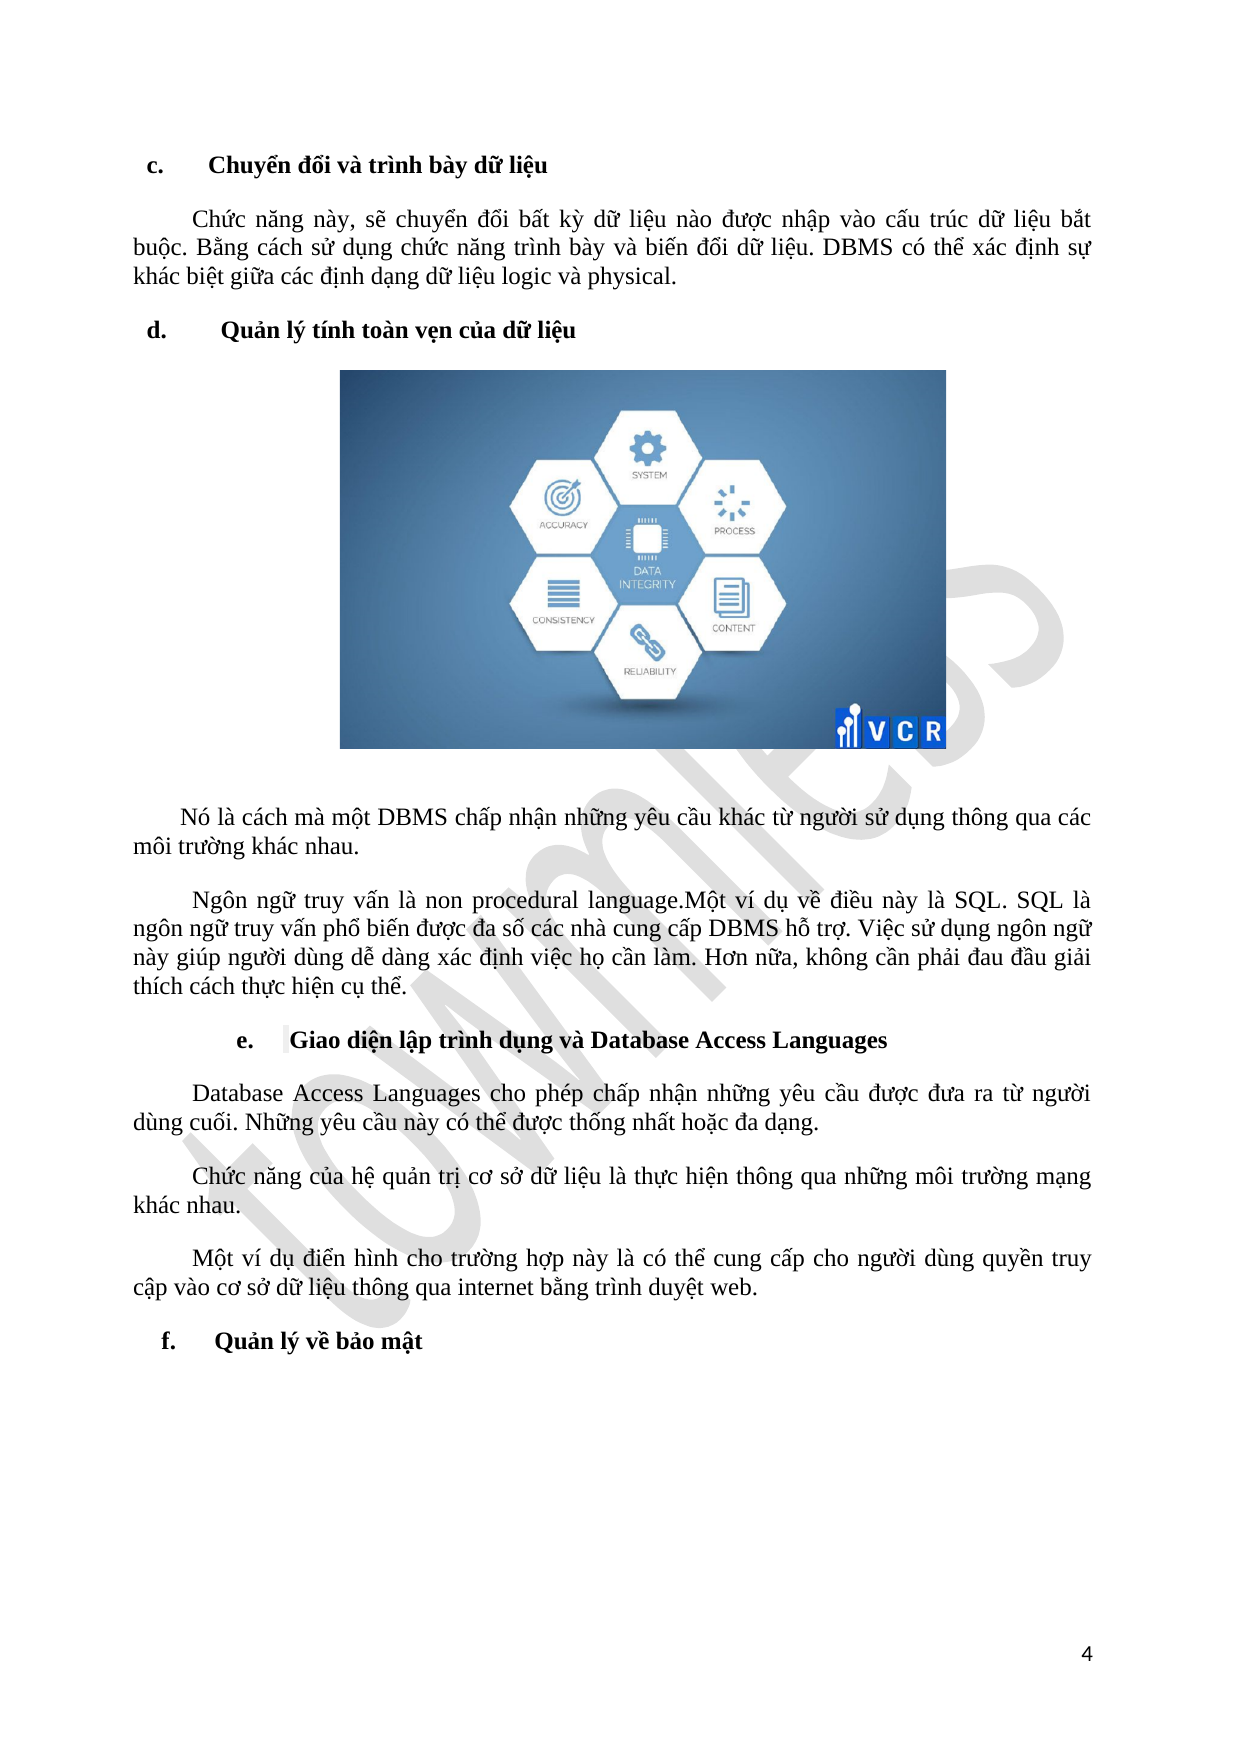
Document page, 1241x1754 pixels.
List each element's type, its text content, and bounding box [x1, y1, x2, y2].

text Chức năng của hệ quản trị cơ sở dữ liệu là thực hiện thông qua những môi trường mạng khác nhau. [133, 1161, 1093, 1218]
list Quản lý tính toàn vẹn của dữ liệu [133, 315, 1093, 344]
picture [339, 370, 947, 749]
text Database Access Languages cho phép chấp nhận những yêu cầu được đưa ra từ người dùng cuối. Những yêu cầu này có thể được thống nhất hoặc đa dạng. [133, 1078, 1093, 1136]
list Chuyển đổi và trình bày dữ liệu [133, 150, 1093, 179]
text Ngôn ngữ truy vấn là non procedural language.Một ví dụ về điều này là SQL. SQL là ngôn ngữ truy vấn phổ biến được đa số các nhà cung cấp DBMS hỗ trợ. Việc sử dụng ngôn ngữ này giúp người dùng dễ dàng xác định việc họ cần làm. Hơn nữa, không cần phải đau đầu giải thích cách thực hiện cụ thể. [133, 885, 1093, 1000]
list Giao diện lập trình dụng và Database Access Languages [133, 1025, 283, 1053]
list Quản lý về bảo mật [133, 1326, 1093, 1355]
list Giao diện lập trình dụng và Database Access Languages [289, 1025, 1093, 1053]
text Một ví dụ điển hình cho trường hợp này là có thể cung cấp cho người dùng quyền truy cập vào cơ sở dữ liệu thông qua internet bằng trình duyệt web. [133, 1243, 1093, 1301]
text Chức năng này, sẽ chuyển đổi bất kỳ dữ liệu nào được nhập vào cấu trúc dữ liệu bắt buộc. Bằng cách sử dụng chức năng trình bày và biến đổi dữ liệu. DBMS có thể xác định sự khác biệt giữa các định dạng dữ liệu logic và physical. [133, 204, 1093, 290]
